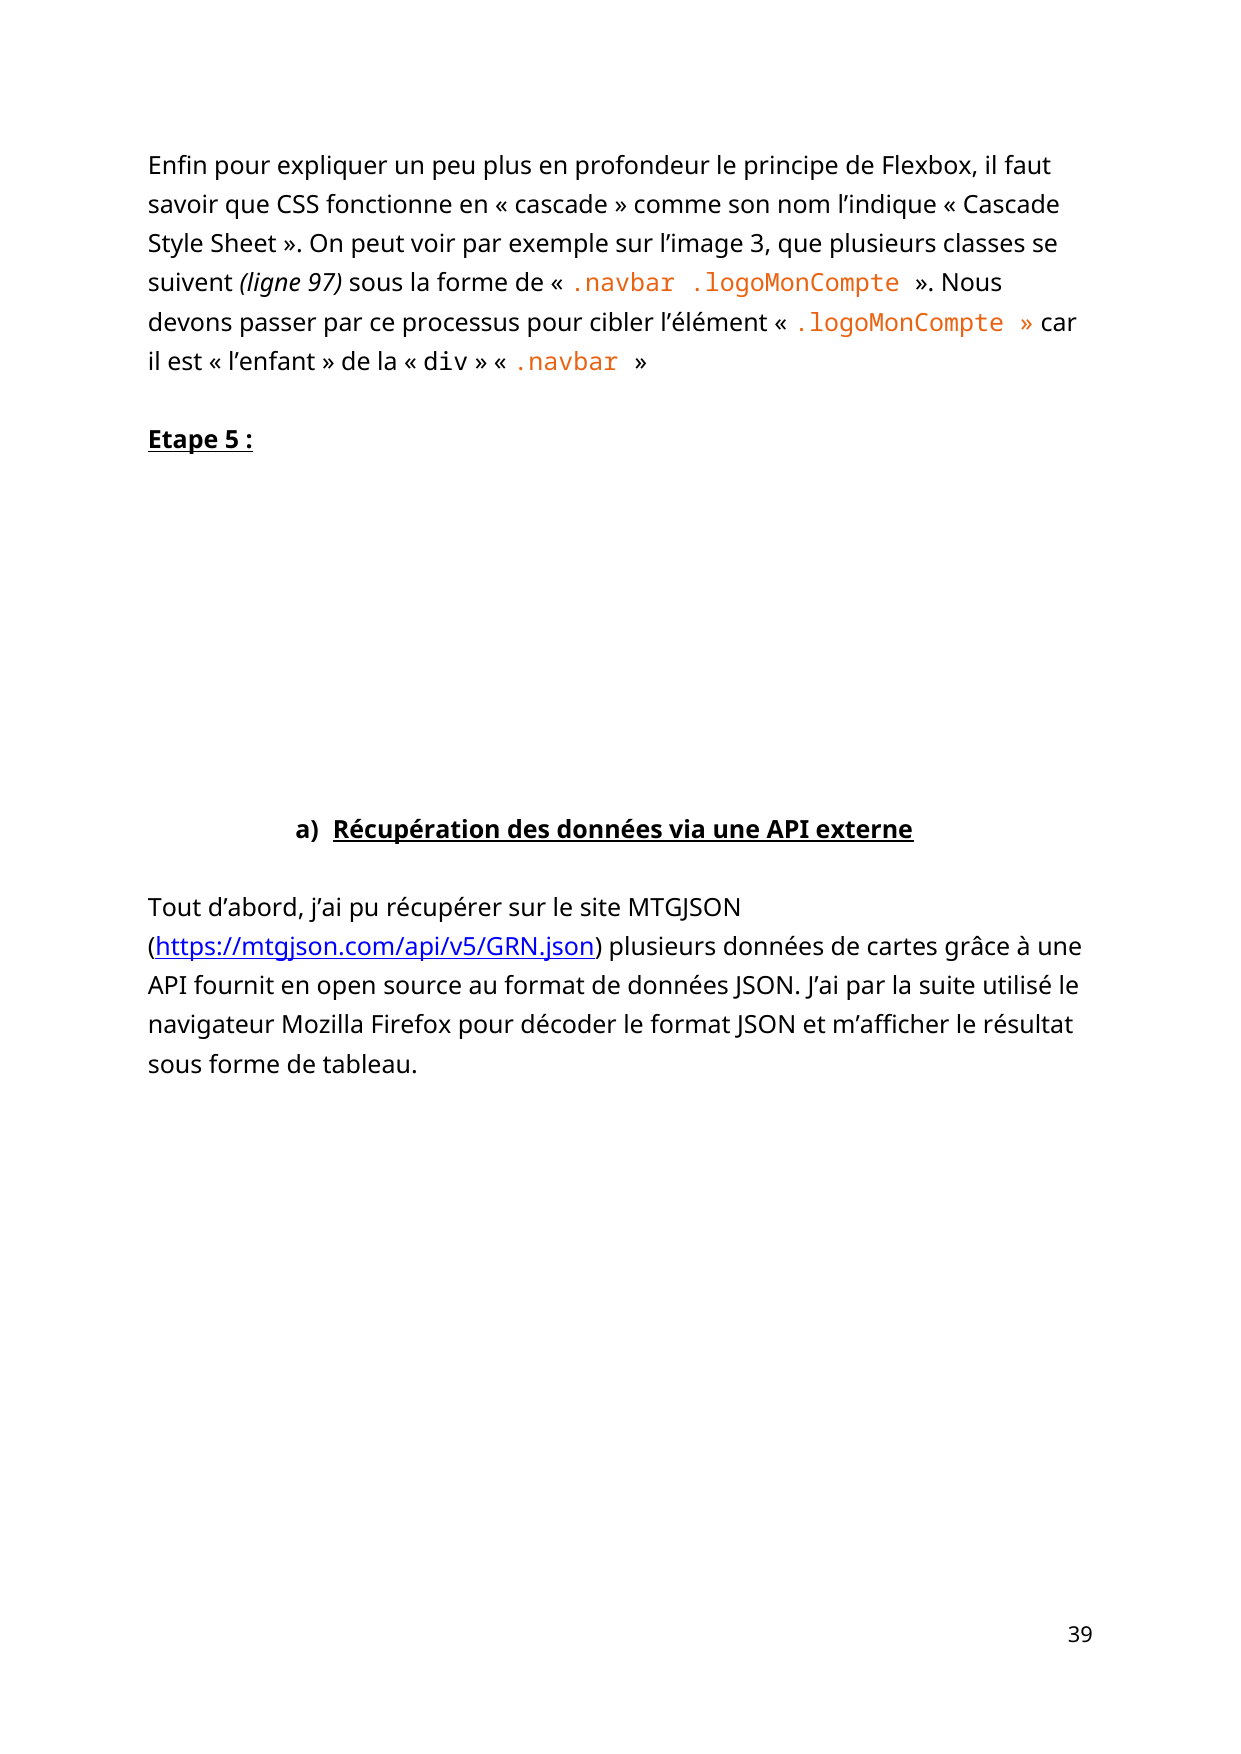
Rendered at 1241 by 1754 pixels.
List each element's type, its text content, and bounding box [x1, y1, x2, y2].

text Enfin pour expliquer un peu plus en profondeur le principe de Flexbox, il faut savoir que CSS fonctionne en « cascade » comme son nom l’indique « Cascade Style Sheet ». On peut voir par exemple sur l’image 3, que plusieurs classes se suivent (ligne 97) sous la forme de « .navbar .logoMonCompte ». Nous devons passer par ce processus pour cibler l’élément « .logoMonCompte » car il est « l’enfant » de la « div » « .navbar » [148, 148, 1093, 377]
text Etape 5 : [148, 422, 1093, 456]
text Tout d’abord, j’ai pu récupérer sur le site MTGJSON (https://mtgjson.com/api/v5/GRN.json) plusieurs données de cartes grâce à une API fournit en open source au format de données JSON. J’ai par la suite utilisé le navigateur Mozilla Firefox pour décoder le format JSON et m’afficher le résultat sous forme de tableau. [148, 890, 1093, 1080]
list Récupération des données via une API externe [295, 811, 1093, 845]
